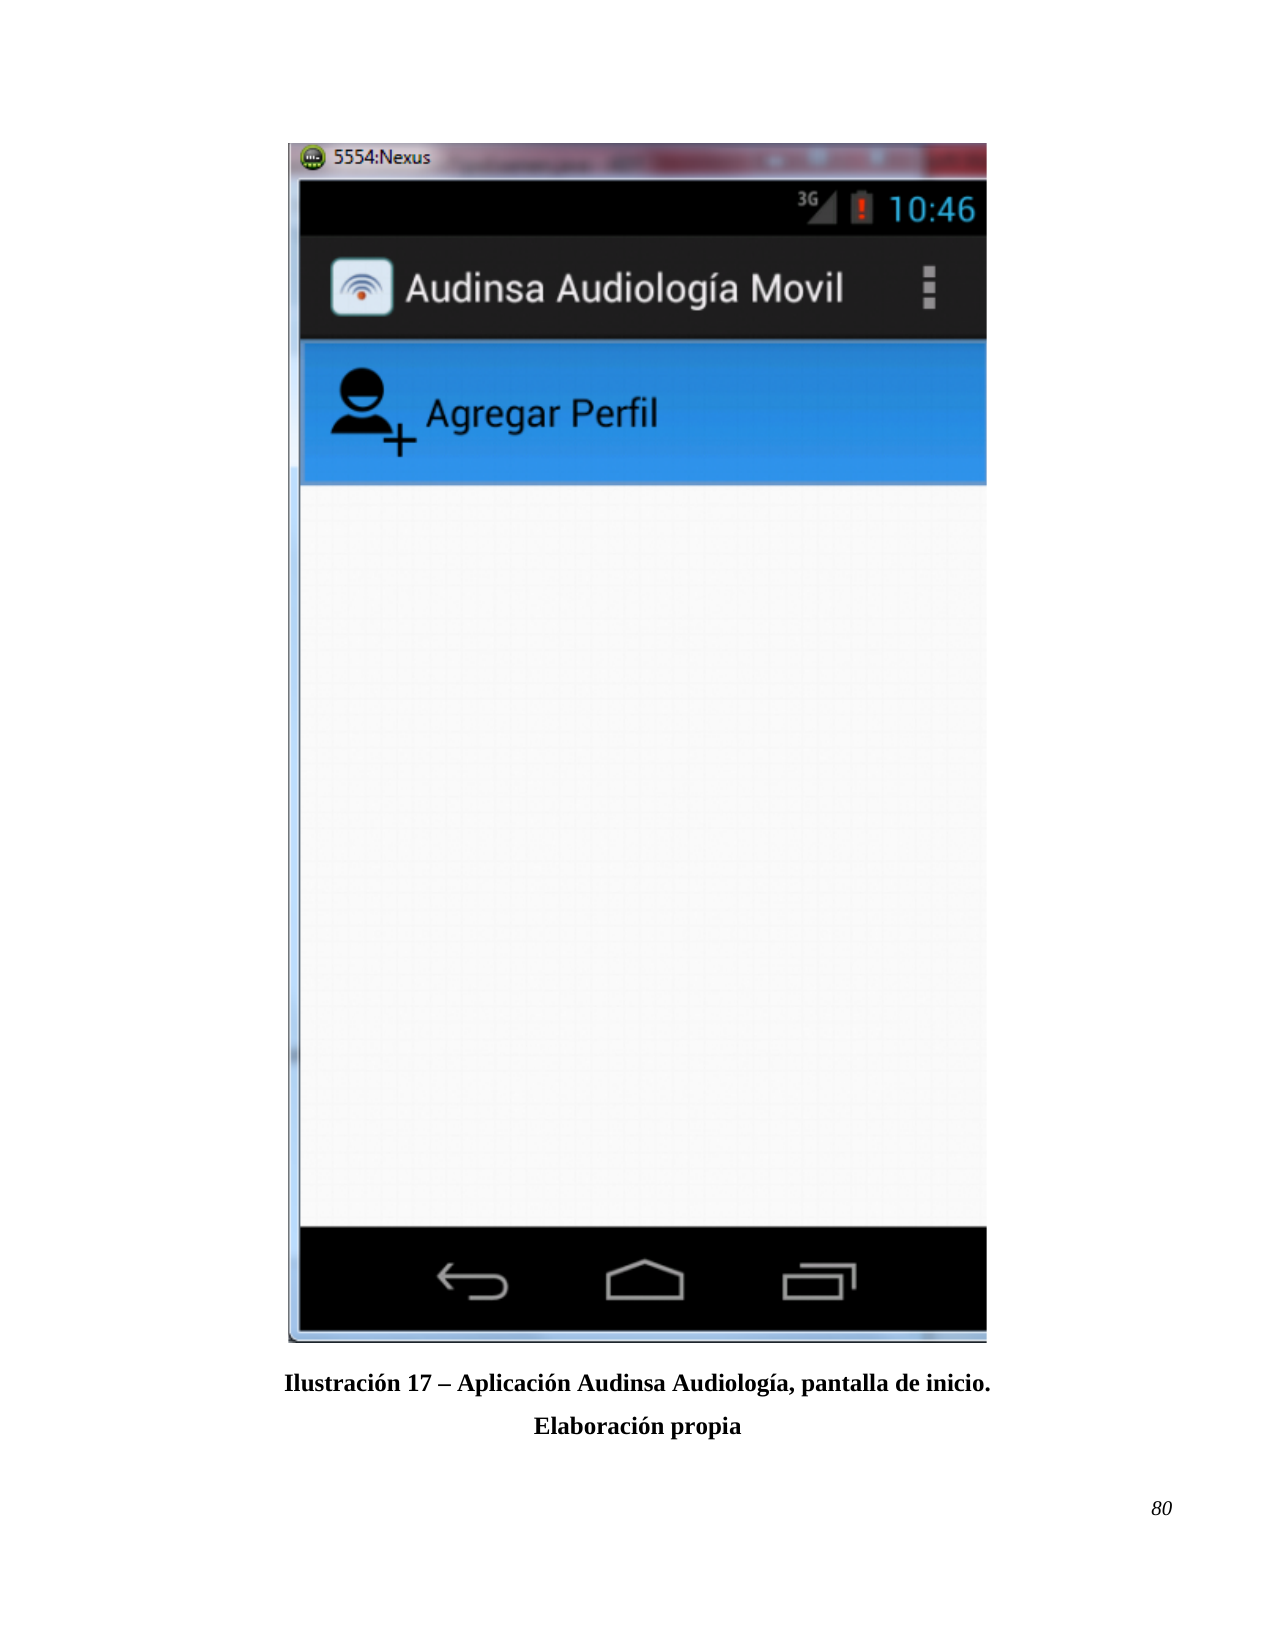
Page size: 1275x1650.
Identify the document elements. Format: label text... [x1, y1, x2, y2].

text Ilustración 17 – Aplicación Audinsa Audiología, pantalla de inicio. [103, 1368, 1172, 1397]
text Elaboración propia [103, 1411, 1172, 1440]
picture [288, 143, 987, 1343]
